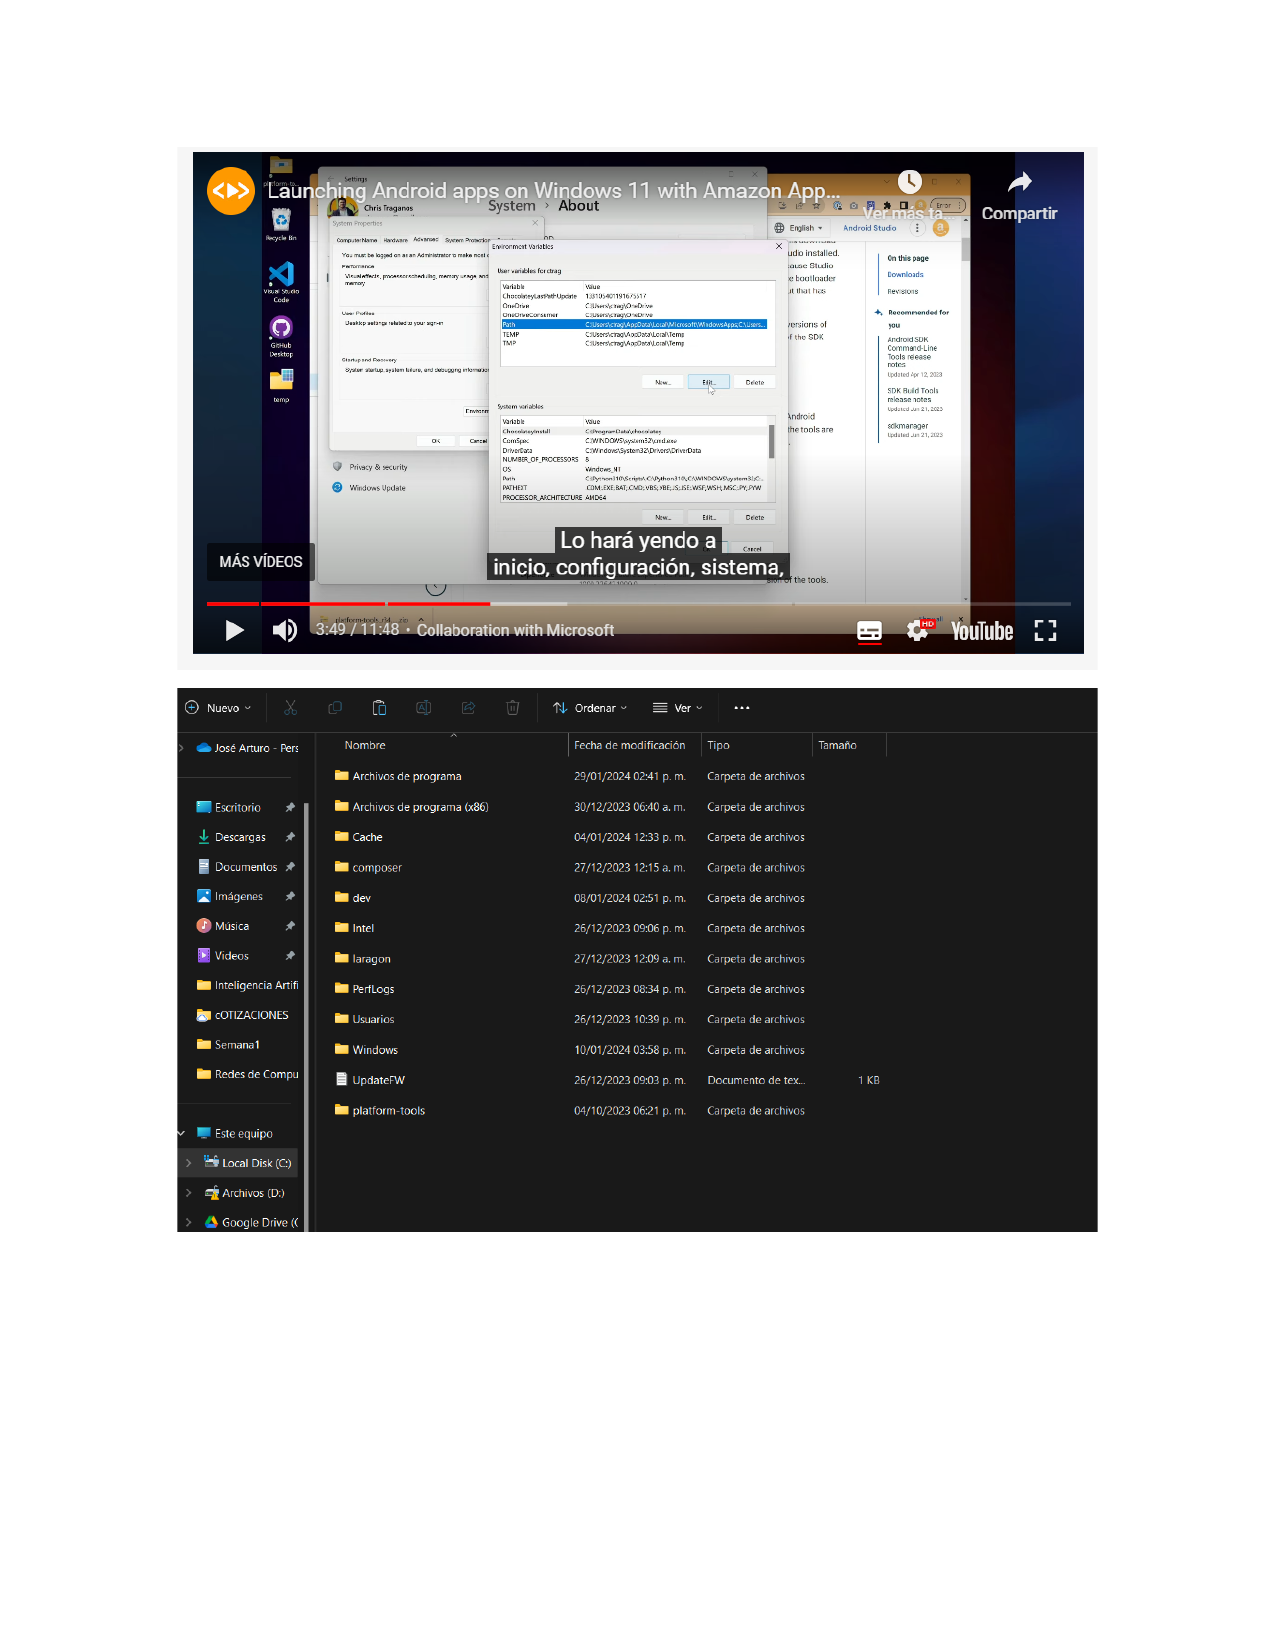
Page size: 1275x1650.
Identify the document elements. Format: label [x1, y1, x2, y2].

picture [177, 147, 1098, 670]
picture [177, 688, 1098, 1232]
